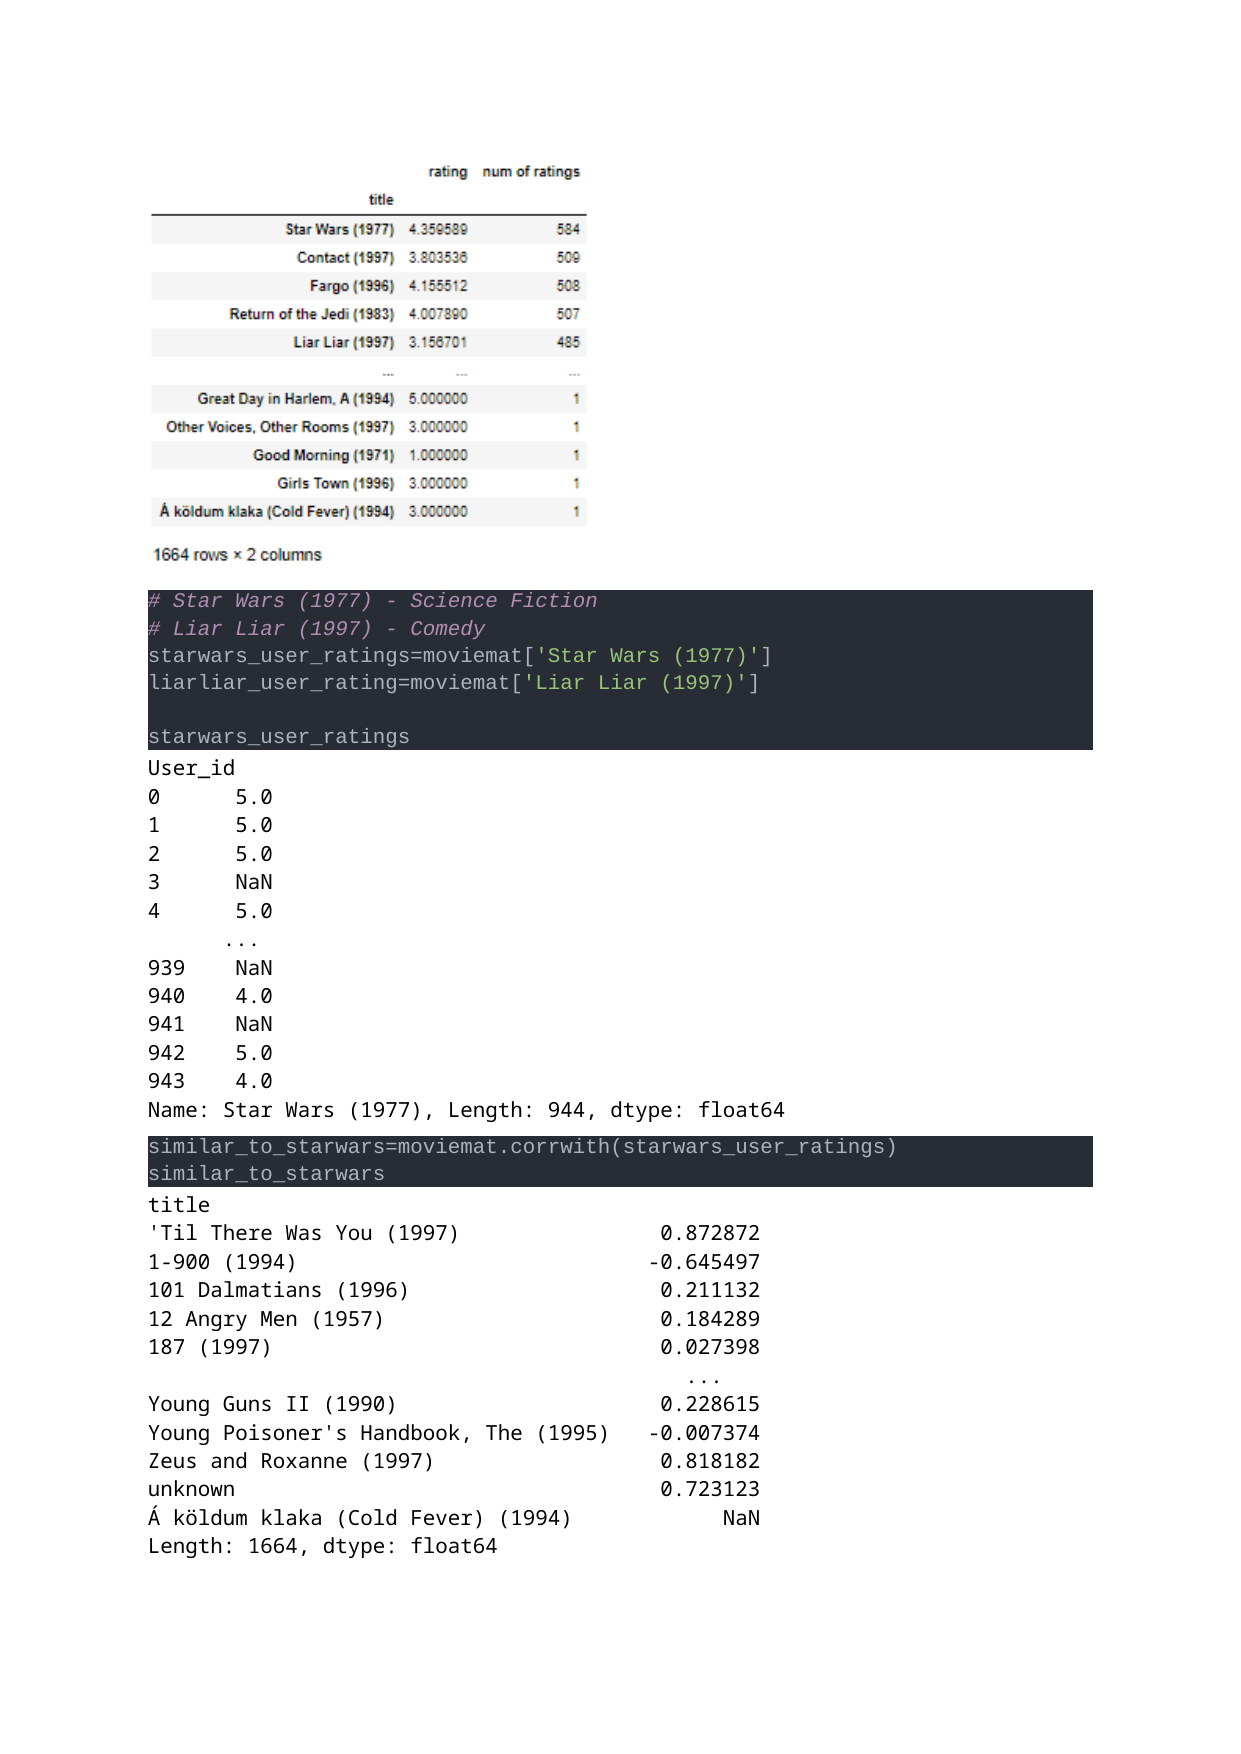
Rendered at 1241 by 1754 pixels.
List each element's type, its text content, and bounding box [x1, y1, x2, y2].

text 0 5.0 [148, 782, 1093, 810]
text Á köldum klaka (Cold Fever) (1994) NaN [148, 1503, 1093, 1531]
text 1-900 (1994) -0.645497 [148, 1247, 1093, 1275]
text 942 5.0 [148, 1038, 1093, 1066]
text 12 Angry Men (1957) 0.184289 [148, 1304, 1093, 1332]
text 940 4.0 [148, 981, 1093, 1009]
text Zeus and Roxanne (1997) 0.818182 [148, 1446, 1093, 1474]
text Young Guns II (1990) 0.228615 [148, 1389, 1093, 1418]
text Name: Star Wars (1977), Length: 944, dtype: float64 [148, 1095, 1093, 1123]
text ... [148, 1361, 1093, 1389]
picture [147, 147, 601, 575]
text # Star Wars (1977) - Science Fiction # Liar Liar (1997) - Comedy starwars_user_ratings=moviemat['Star Wars (1977)'] liarliar_user_rating=moviemat['Liar Liar (1997)'] starwars_user_ratings [148, 590, 1093, 750]
text User_id [148, 753, 1093, 782]
text title [148, 1190, 1093, 1218]
text 3 NaN [148, 867, 1093, 896]
text 2 5.0 [148, 839, 1093, 867]
text 941 NaN [148, 1009, 1093, 1038]
text Length: 1664, dtype: float64 [148, 1531, 1093, 1560]
text unknown 0.723123 [148, 1474, 1093, 1503]
text 'Til There Was You (1997) 0.872872 [148, 1218, 1093, 1247]
text similar_to_starwars=moviemat.corrwith(starwars_user_ratings) similar_to_starwars [148, 1136, 1093, 1187]
text 187 (1997) 0.027398 [148, 1332, 1093, 1361]
text 1 5.0 [148, 810, 1093, 839]
text Young Poisoner's Handbook, The (1995) -0.007374 [148, 1418, 1093, 1446]
text 101 Dalmatians (1996) 0.211132 [148, 1275, 1093, 1304]
text 943 4.0 [148, 1066, 1093, 1095]
text ... [148, 924, 1093, 953]
text 939 NaN [148, 953, 1093, 981]
text 4 5.0 [148, 896, 1093, 924]
